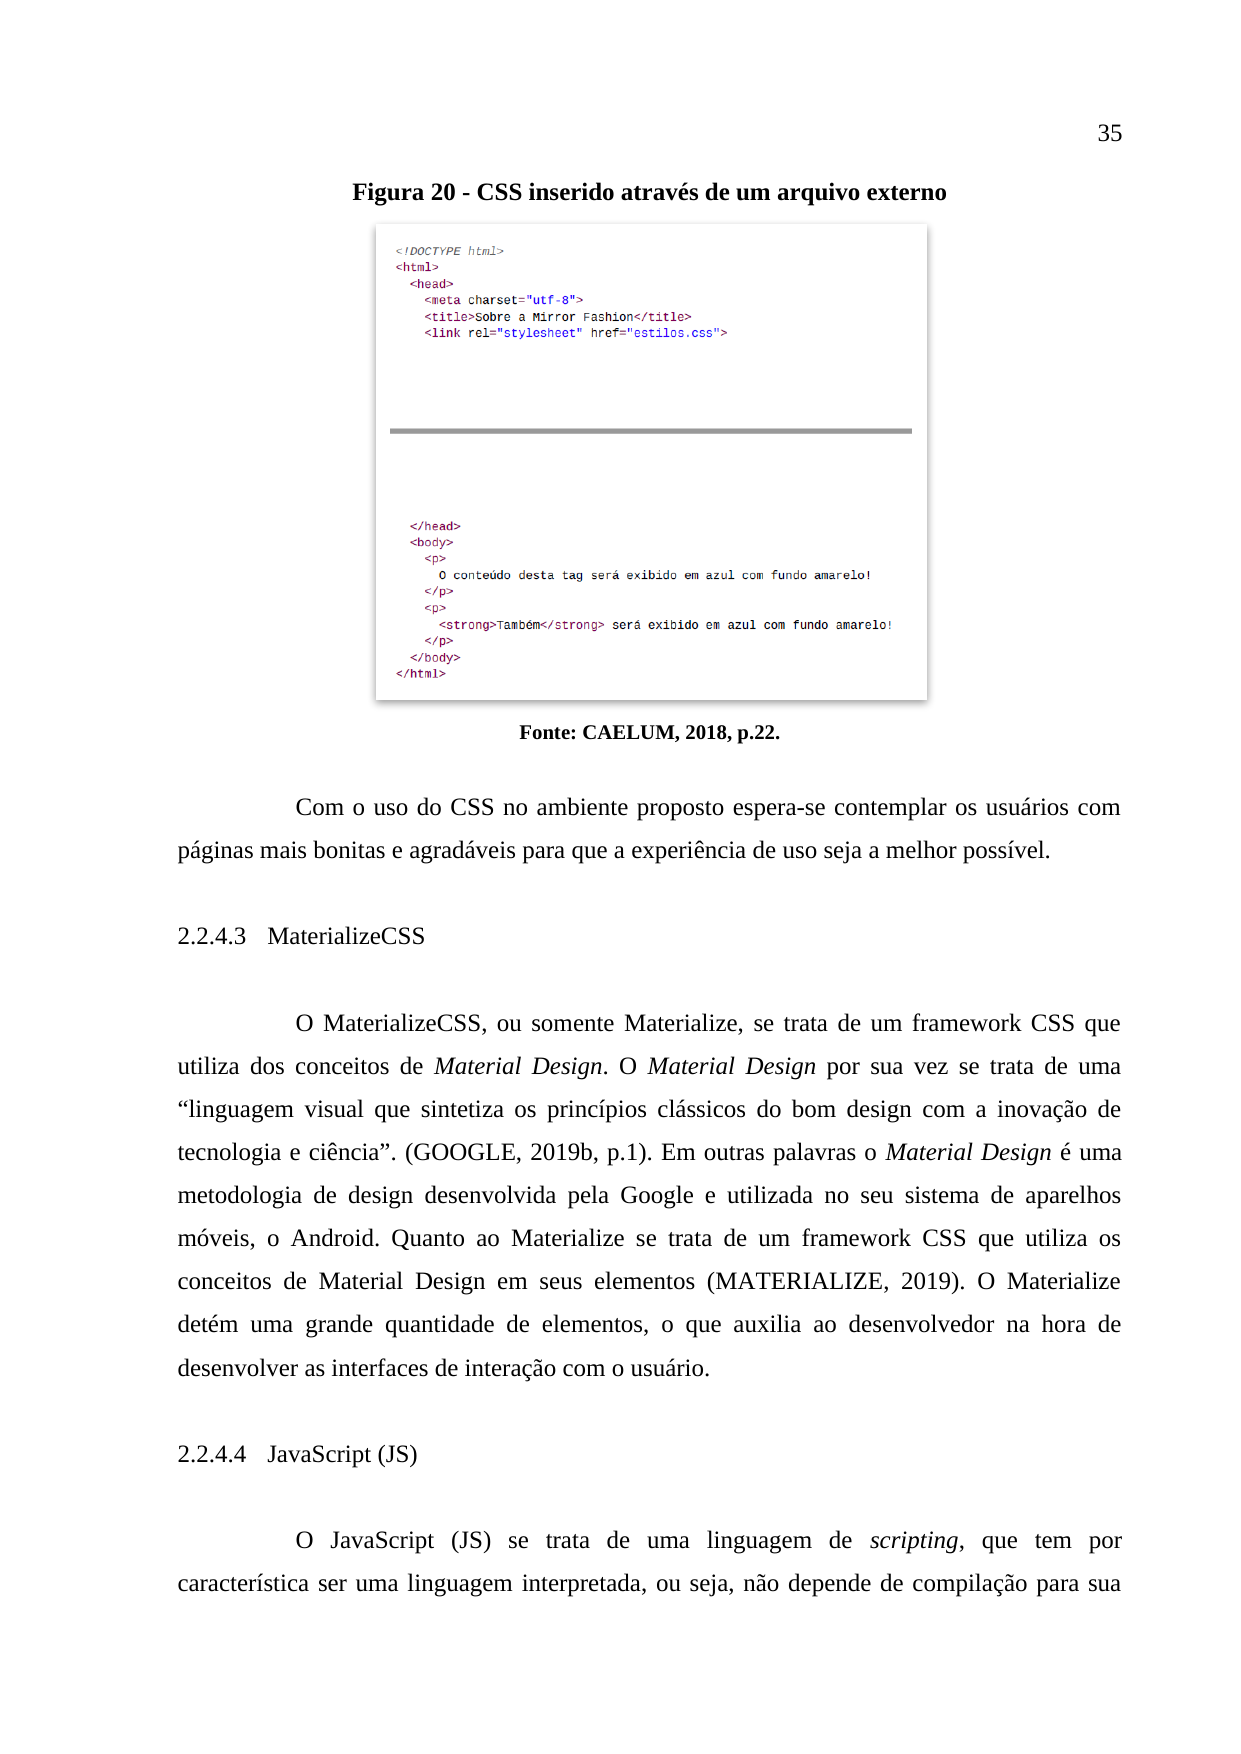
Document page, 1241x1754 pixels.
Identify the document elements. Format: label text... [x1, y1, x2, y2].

text Fonte: CAELUM, 2018, p.22. [177, 720, 1122, 744]
subtitle MaterializeCSS [177, 921, 1122, 950]
subtitle JavaScript (JS) [177, 1439, 1122, 1468]
text O MaterializeCSS, ou somente Materialize, se trata de um framework CSS que utiliza dos conceitos de Material Design. O Material Design por sua vez se trata de uma “linguagem visual que sintetiza os princípios clássicos do bom design com a inovação de tecnologia e ciência”. (GOOGLE, 2019b, p.1). Em outras palavras o Material Design é uma metodologia de design desenvolvida pela Google e utilizada no seu sistema de aparelhos móveis, o Android. Quanto ao Materialize se trata de um framework CSS que utiliza os conceitos de Material Design em seus elementos (MATERIALIZE, 2019). O Materialize detém uma grande quantidade de elementos, o que auxilia ao desenvolvedor na hora de desenvolver as interfaces de interação com o usuário. [177, 1008, 1122, 1381]
picture [390, 239, 912, 685]
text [177, 1525, 1122, 1597]
text Com o uso do CSS no ambiente proposto espera-se contemplar os usuários com páginas mais bonitas e agradáveis para que a experiência de uso seja a melhor possível. [177, 792, 1122, 864]
